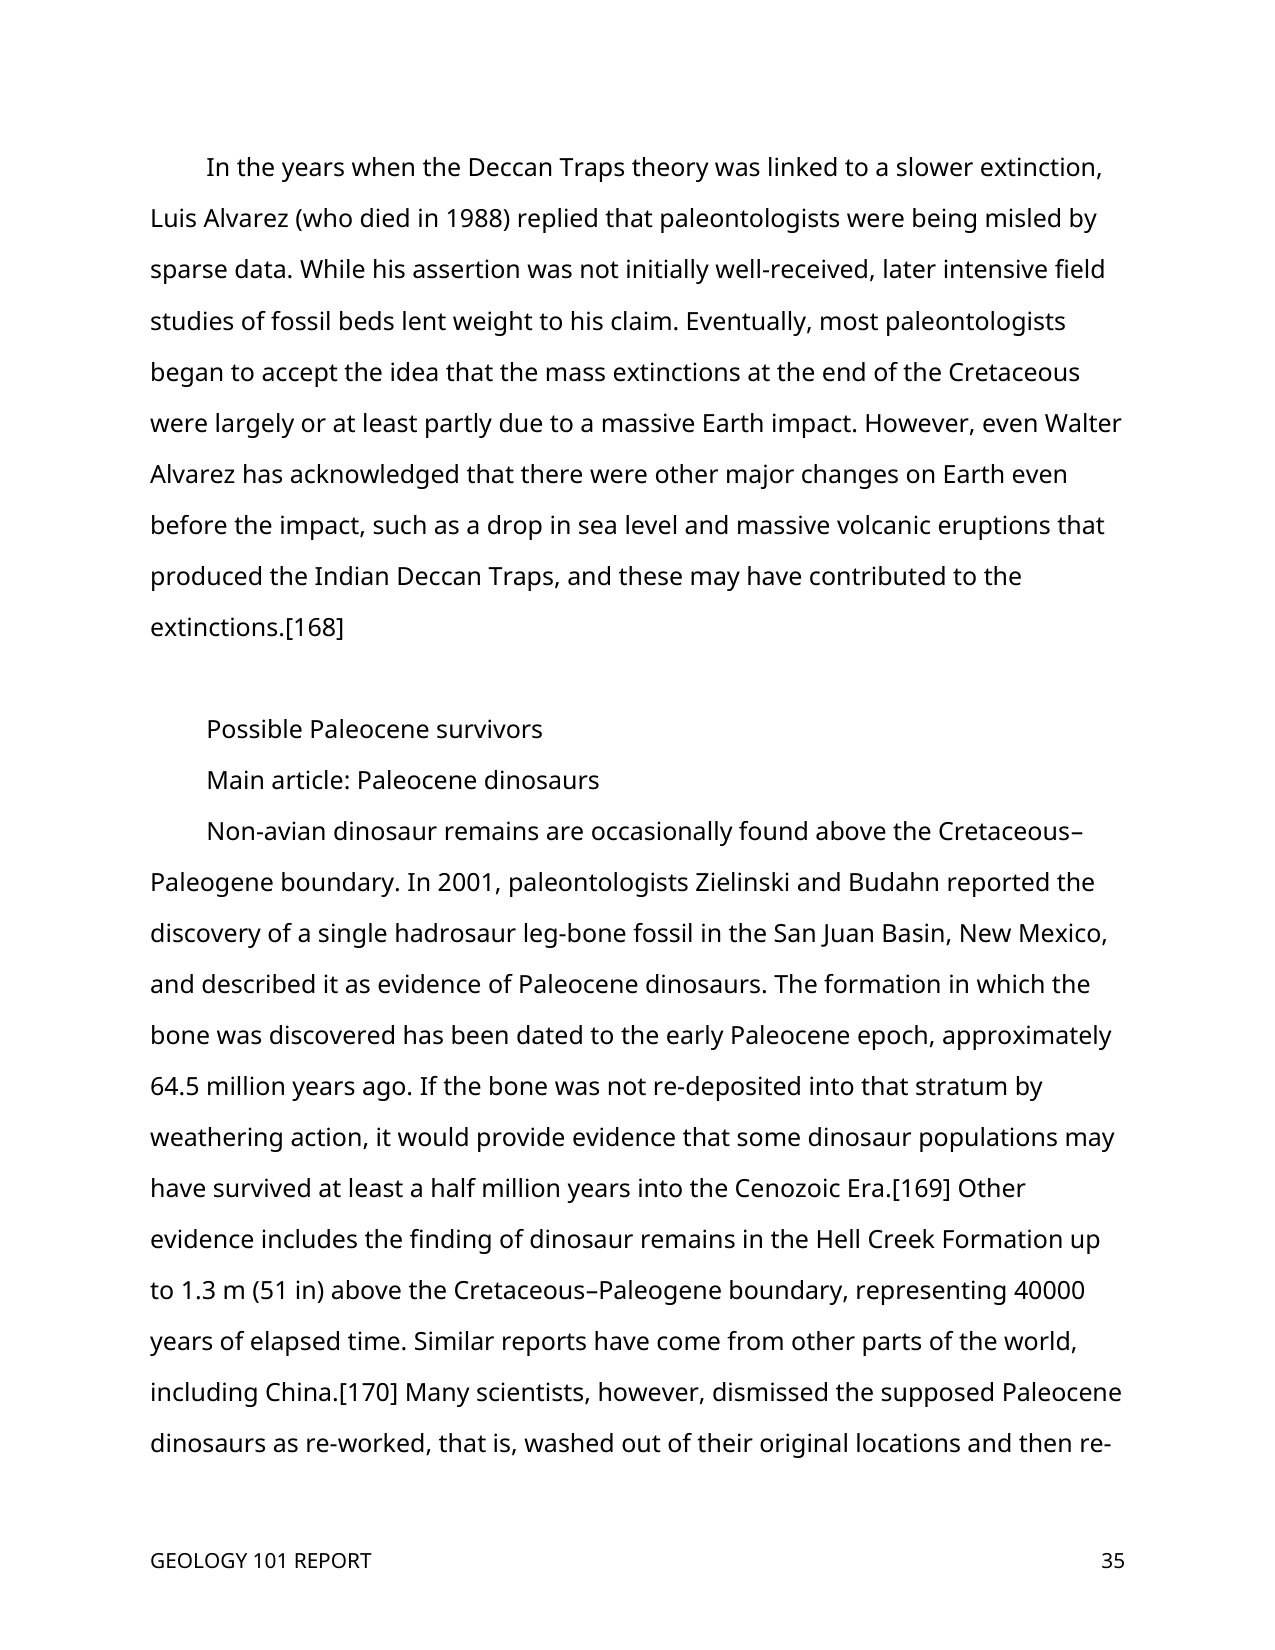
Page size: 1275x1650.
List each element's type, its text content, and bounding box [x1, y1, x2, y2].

text Possible Paleocene survivors [150, 711, 1125, 746]
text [150, 813, 1125, 1460]
text Main article: Paleocene dinosaurs [150, 762, 1125, 797]
text In the years when the Deccan Traps theory was linked to a slower extinction, Luis Alvarez (who died in 1988) replied that paleontologists were being misled by sparse data. While his assertion was not initially well-received, later intensive field studies of fossil beds lent weight to his claim. Eventually, most paleontologists began to accept the idea that the mass extinctions at the end of the Cretaceous were largely or at least partly due to a massive Earth impact. However, even Walter Alvarez has acknowledged that there were other major changes on Earth even before the impact, such as a drop in sea level and massive volcanic eruptions that produced the Indian Deccan Traps, and these may have contributed to the extinctions.[168] [150, 150, 1125, 643]
